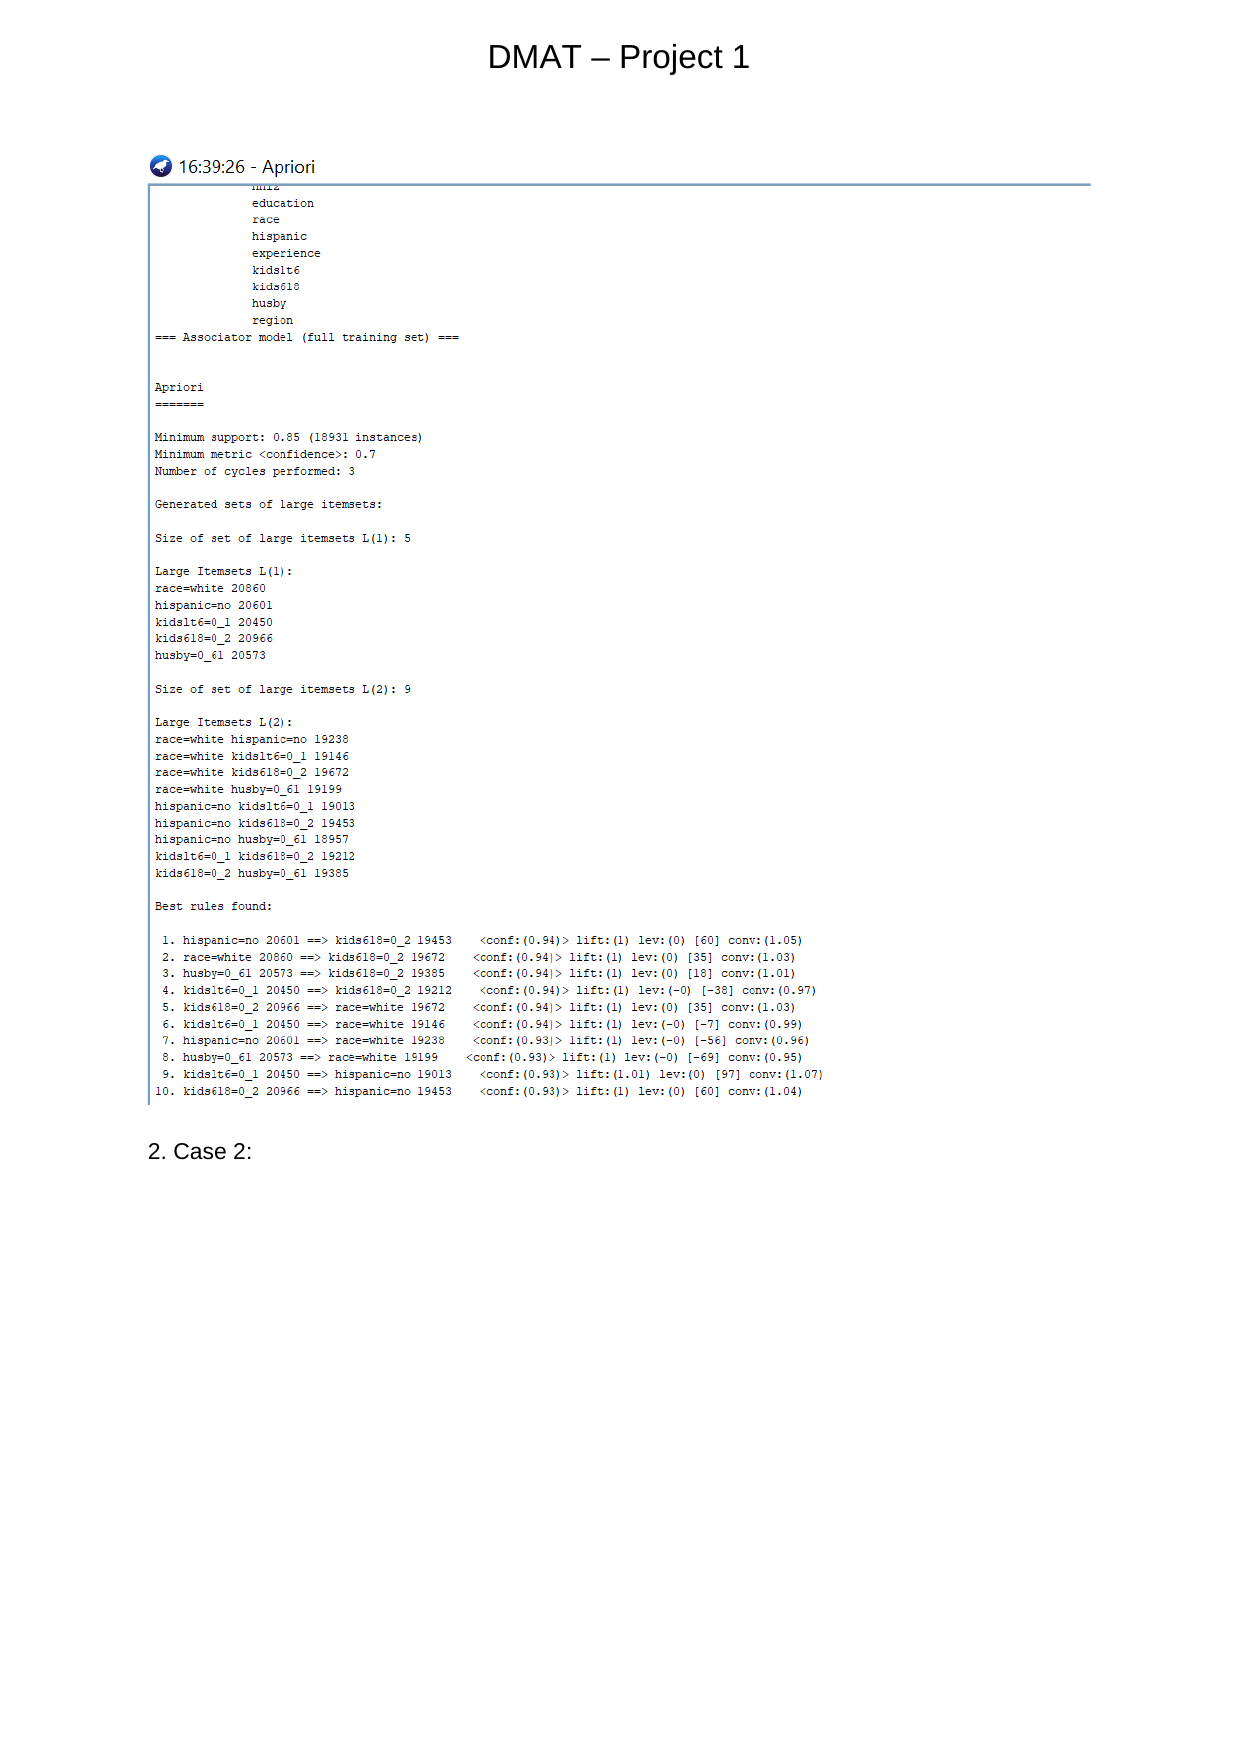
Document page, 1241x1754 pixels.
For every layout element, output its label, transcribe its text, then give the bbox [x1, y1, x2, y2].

text 2. Case 2: [148, 1138, 1090, 1164]
picture [147, 150, 1091, 1105]
